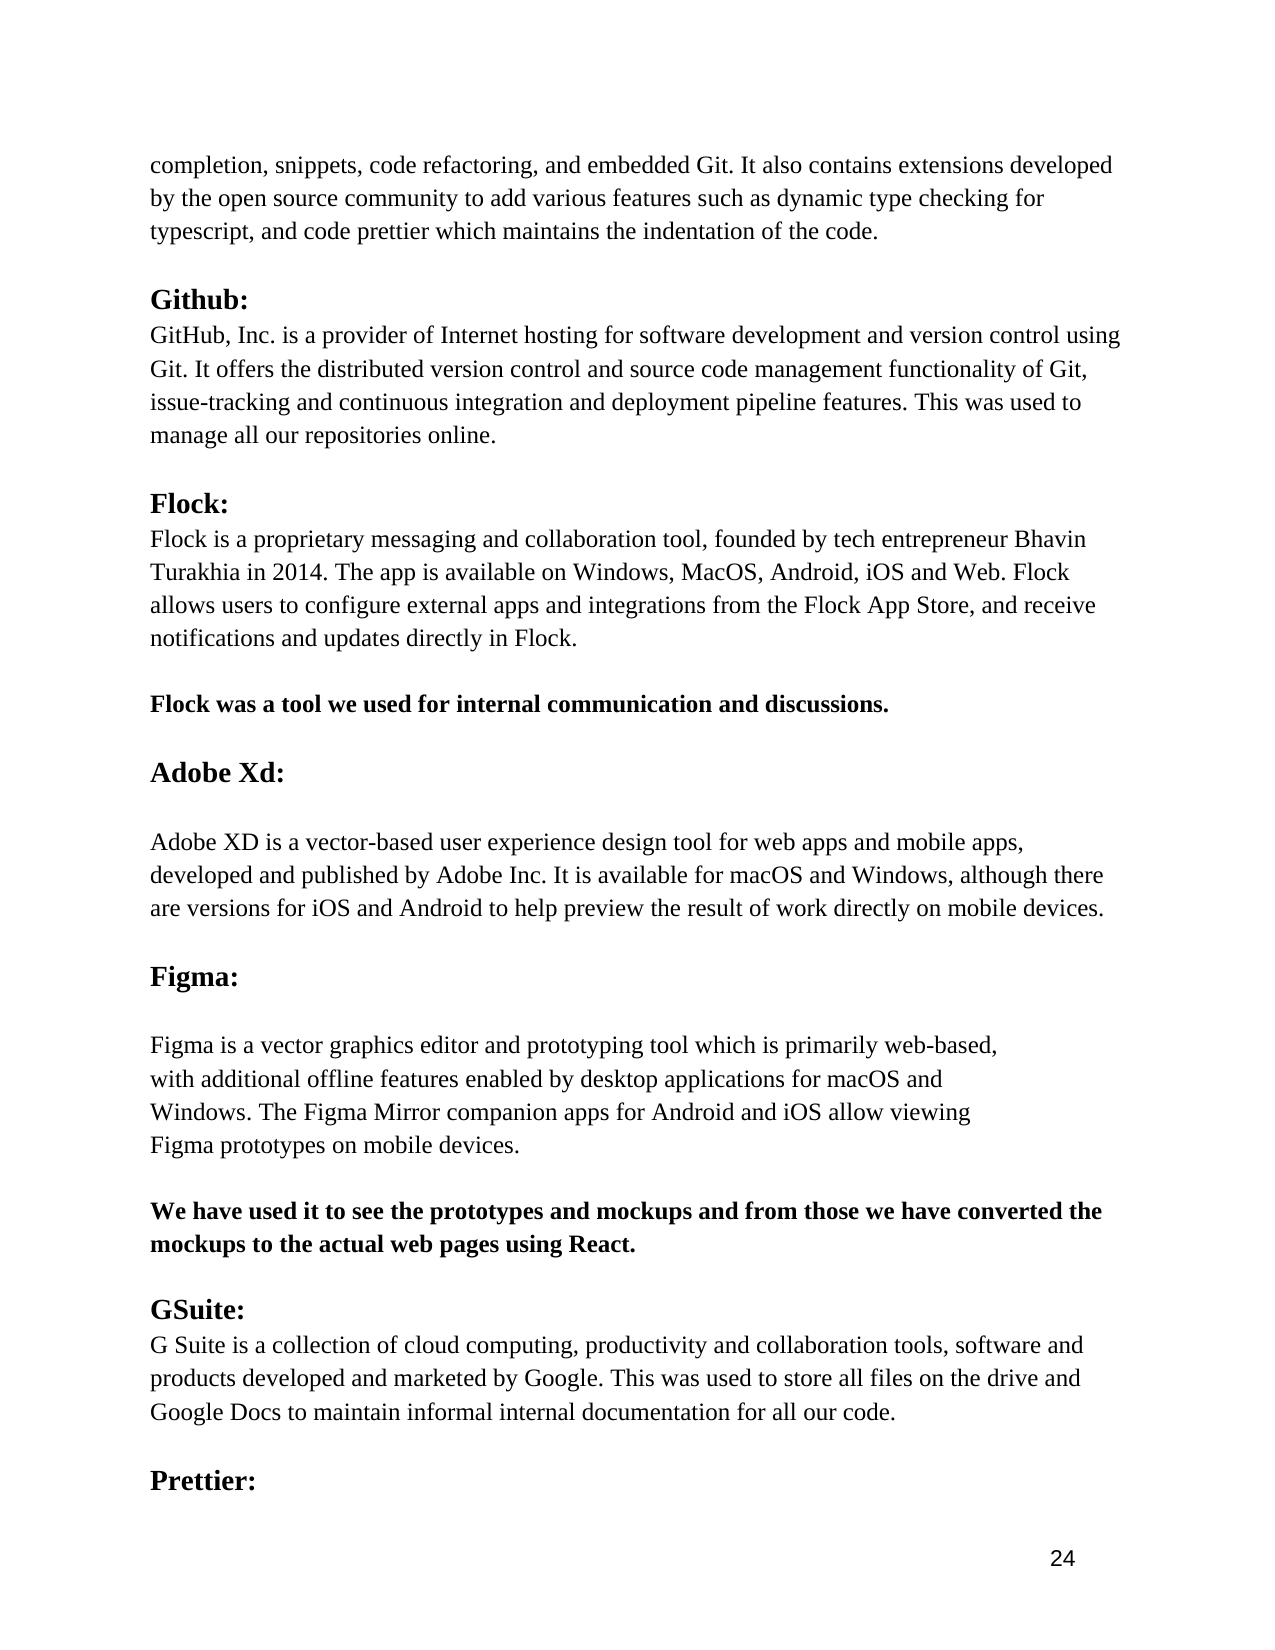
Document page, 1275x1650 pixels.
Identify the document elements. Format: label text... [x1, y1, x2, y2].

text Adobe Xd: [150, 755, 1125, 789]
text We have used it to see the prototypes and mockups and from those we have converted the mockups to the actual web pages using React. [150, 1196, 1125, 1257]
text with additional offline features enabled by desktop applications for macOS and [150, 1064, 1125, 1092]
text Figma is a vector graphics editor and prototyping tool which is primarily web-based, [150, 1031, 1125, 1059]
text G Suite is a collection of cloud computing, productivity and collaboration tools, software and products developed and marketed by Google. This was used to store all files on the drive and Google Docs to maintain informal internal documentation for all our code. [150, 1331, 1125, 1425]
text GSuite: [150, 1292, 1125, 1326]
text Windows. The Figma Mirror companion apps for Android and iOS allow viewing [150, 1097, 1125, 1125]
text Flock is a proprietary messaging and collaboration tool, founded by tech entrepreneur Bhavin Turakhia in 2014. The app is available on Windows, MacOS, Android, iOS and Web. Flock allows users to configure external apps and integrations from the Flock App Store, and receive notifications and updates directly in Flock. [150, 524, 1125, 652]
text Flock was a tool we used for internal communication and discussions. [150, 689, 1125, 718]
text GitHub, Inc. is a provider of Internet hosting for software development and version control using Git. It offers the distributed version control and source code management functionality of Git, issue-tracking and continuous integration and deployment pipeline features. This was used to manage all our repositories online. [150, 321, 1125, 448]
text Figma: [150, 959, 1125, 993]
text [150, 150, 1125, 245]
text Prettier: [150, 1463, 1125, 1496]
text Github: [150, 282, 1125, 316]
text Figma prototypes on mobile devices. [150, 1130, 1125, 1158]
text Flock: [150, 486, 1125, 519]
text Adobe XD is a vector-based user experience design tool for web apps and mobile apps, developed and published by Adobe Inc. It is available for macOS and Windows, although there are versions for iOS and Android to help preview the result of work directly on mobile devices. [150, 827, 1125, 922]
